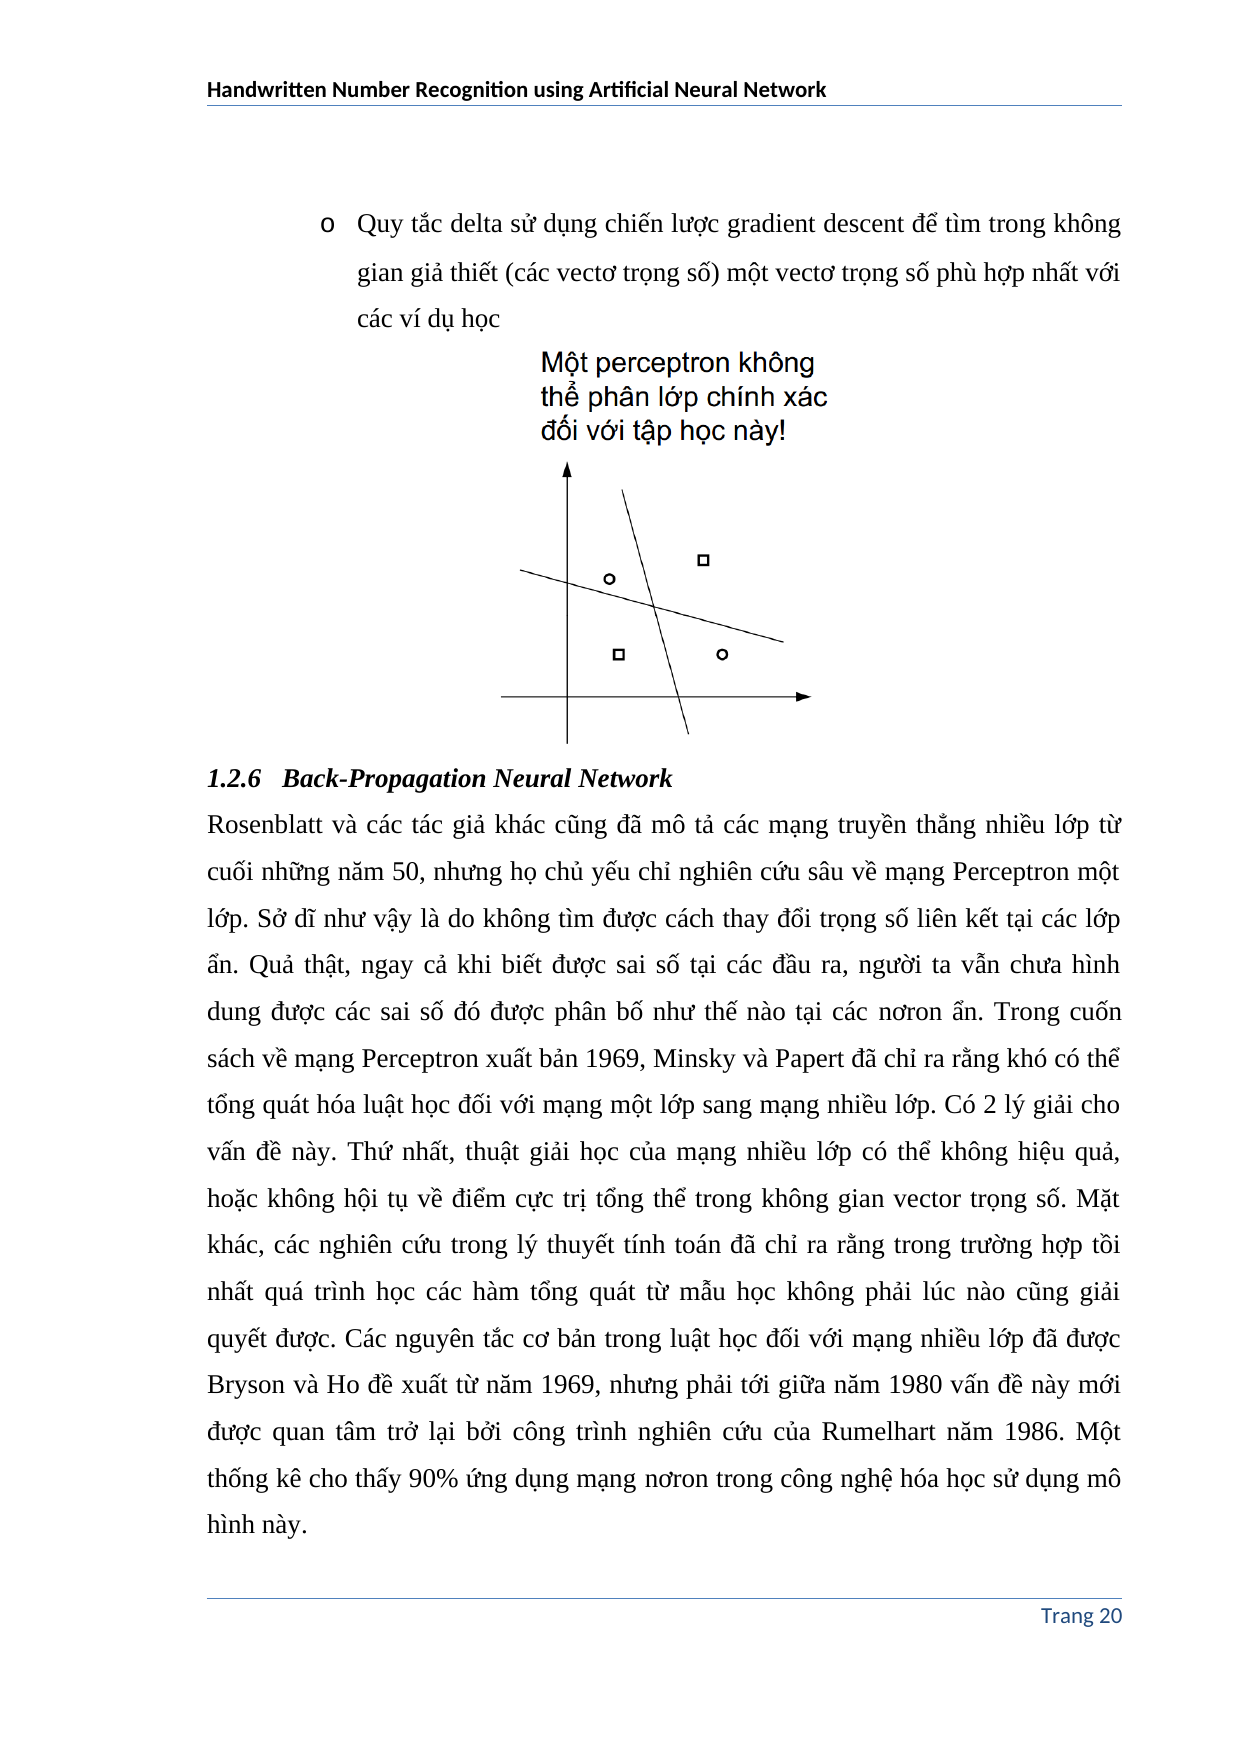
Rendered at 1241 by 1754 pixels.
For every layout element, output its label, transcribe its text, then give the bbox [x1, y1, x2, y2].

text Rosenblatt và các tác giả khác cũng đã mô tả các mạng truyền thẳng nhiều lớp từ cuối những năm 50, nhưng họ chủ yếu chỉ nghiên cứu sâu về mạng Perceptron một lớp. Sở dĩ như vậy là do không tìm được cách thay đổi trọng số liên kết tại các lớp ẩn. Quả thật, ngay cả khi biết được sai số tại các đầu ra, người ta vẫn chưa hình dung được các sai số đó được phân bố như thế nào tại các nơron ẩn. Trong cuốn sách về mạng Perceptron xuất bản 1969, Minsky và Papert đã chỉ ra rằng khó có thể tổng quát hóa luật học đối với mạng một lớp sang mạng nhiều lớp. Có 2 lý giải cho vấn đề này. Thứ nhất, thuật giải học của mạng nhiều lớp có thể không hiệu quả, hoặc không hội tụ về điểm cực trị tổng thể trong không gian vector trọng số. Mặt khác, các nghiên cứu trong lý thuyết tính toán đã chỉ ra rằng trong trường hợp tồi nhất quá trình học các hàm tổng quát từ mẫu học không phải lúc nào cũng giải quyết được. Các nguyên tắc cơ bản trong luật học đối với mạng nhiều lớp đã được Bryson và Ho đề xuất từ năm 1969, nhưng phải tới giữa năm 1980 vấn đề này mới được quan tâm trở lại bởi công trình nghiên cứu của Rumelhart năm 1986. Một thống kê cho thấy 90% ứng dụng mạng nơron trong công nghệ hóa học sử dụng mô hình này. [207, 809, 1122, 1540]
picture [498, 349, 831, 748]
subtitle Back-Propagation Neural Network [207, 762, 1122, 793]
list Quy tắc delta sử dụng chiến lược gradient descent để tìm trong không gian giả thiết (các vectơ trọng số) một vectơ trọng số phù hợp nhất với các ví dụ học [319, 207, 1122, 333]
